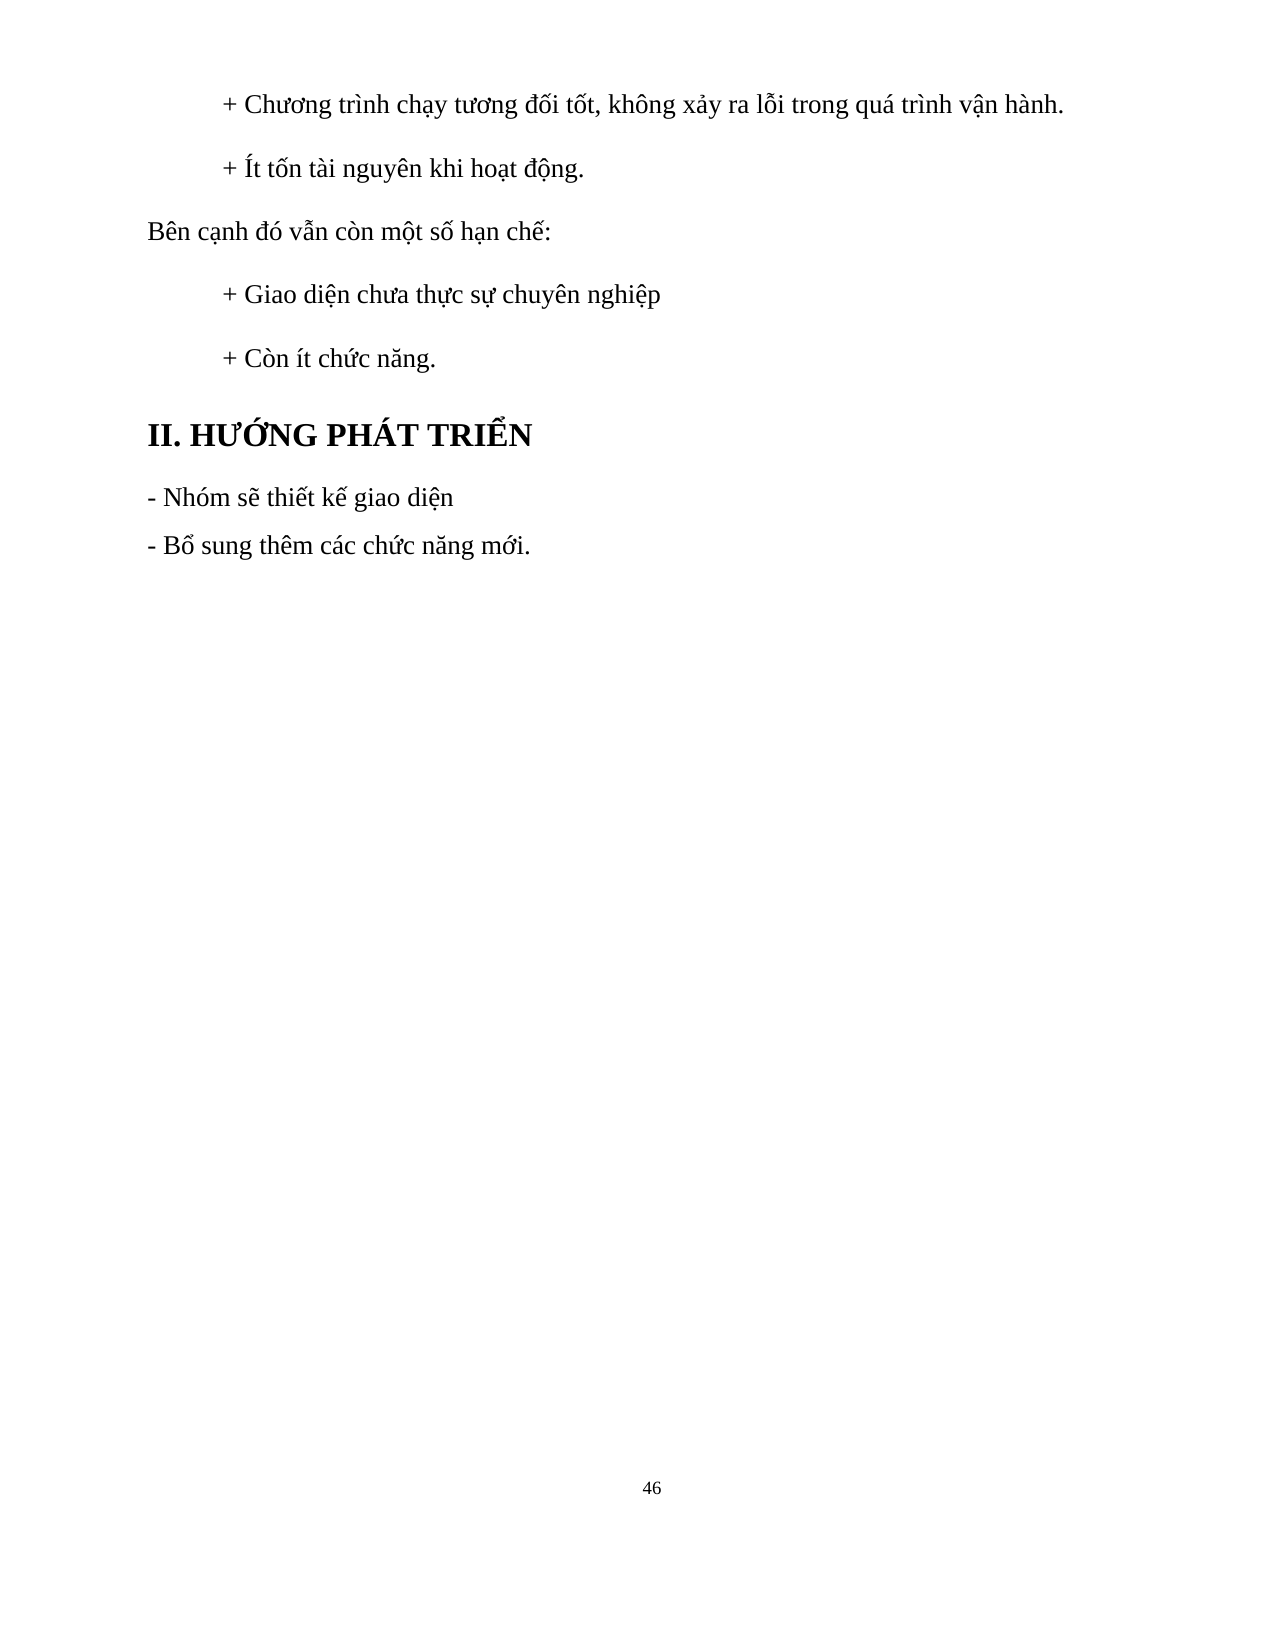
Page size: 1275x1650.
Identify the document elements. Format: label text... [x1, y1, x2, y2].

text Bên cạnh đó vẫn còn một số hạn chế: [147, 215, 1156, 246]
text + Còn ít chức năng. [147, 342, 1156, 373]
text + Chương trình chạy tương đối tốt, không xảy ra lỗi trong quá trình vận hành. [147, 89, 1156, 120]
subtitle HƯỚNG PHÁT TRIỂN [147, 416, 1156, 454]
text + Giao diện chưa thực sự chuyên nghiệp [147, 279, 1156, 310]
text - Nhóm sẽ thiết kế giao diện [147, 481, 1156, 512]
text + Ít tốn tài nguyên khi hoạt động. [147, 152, 1156, 183]
text - Bổ sung thêm các chức năng mới. [147, 529, 1156, 560]
